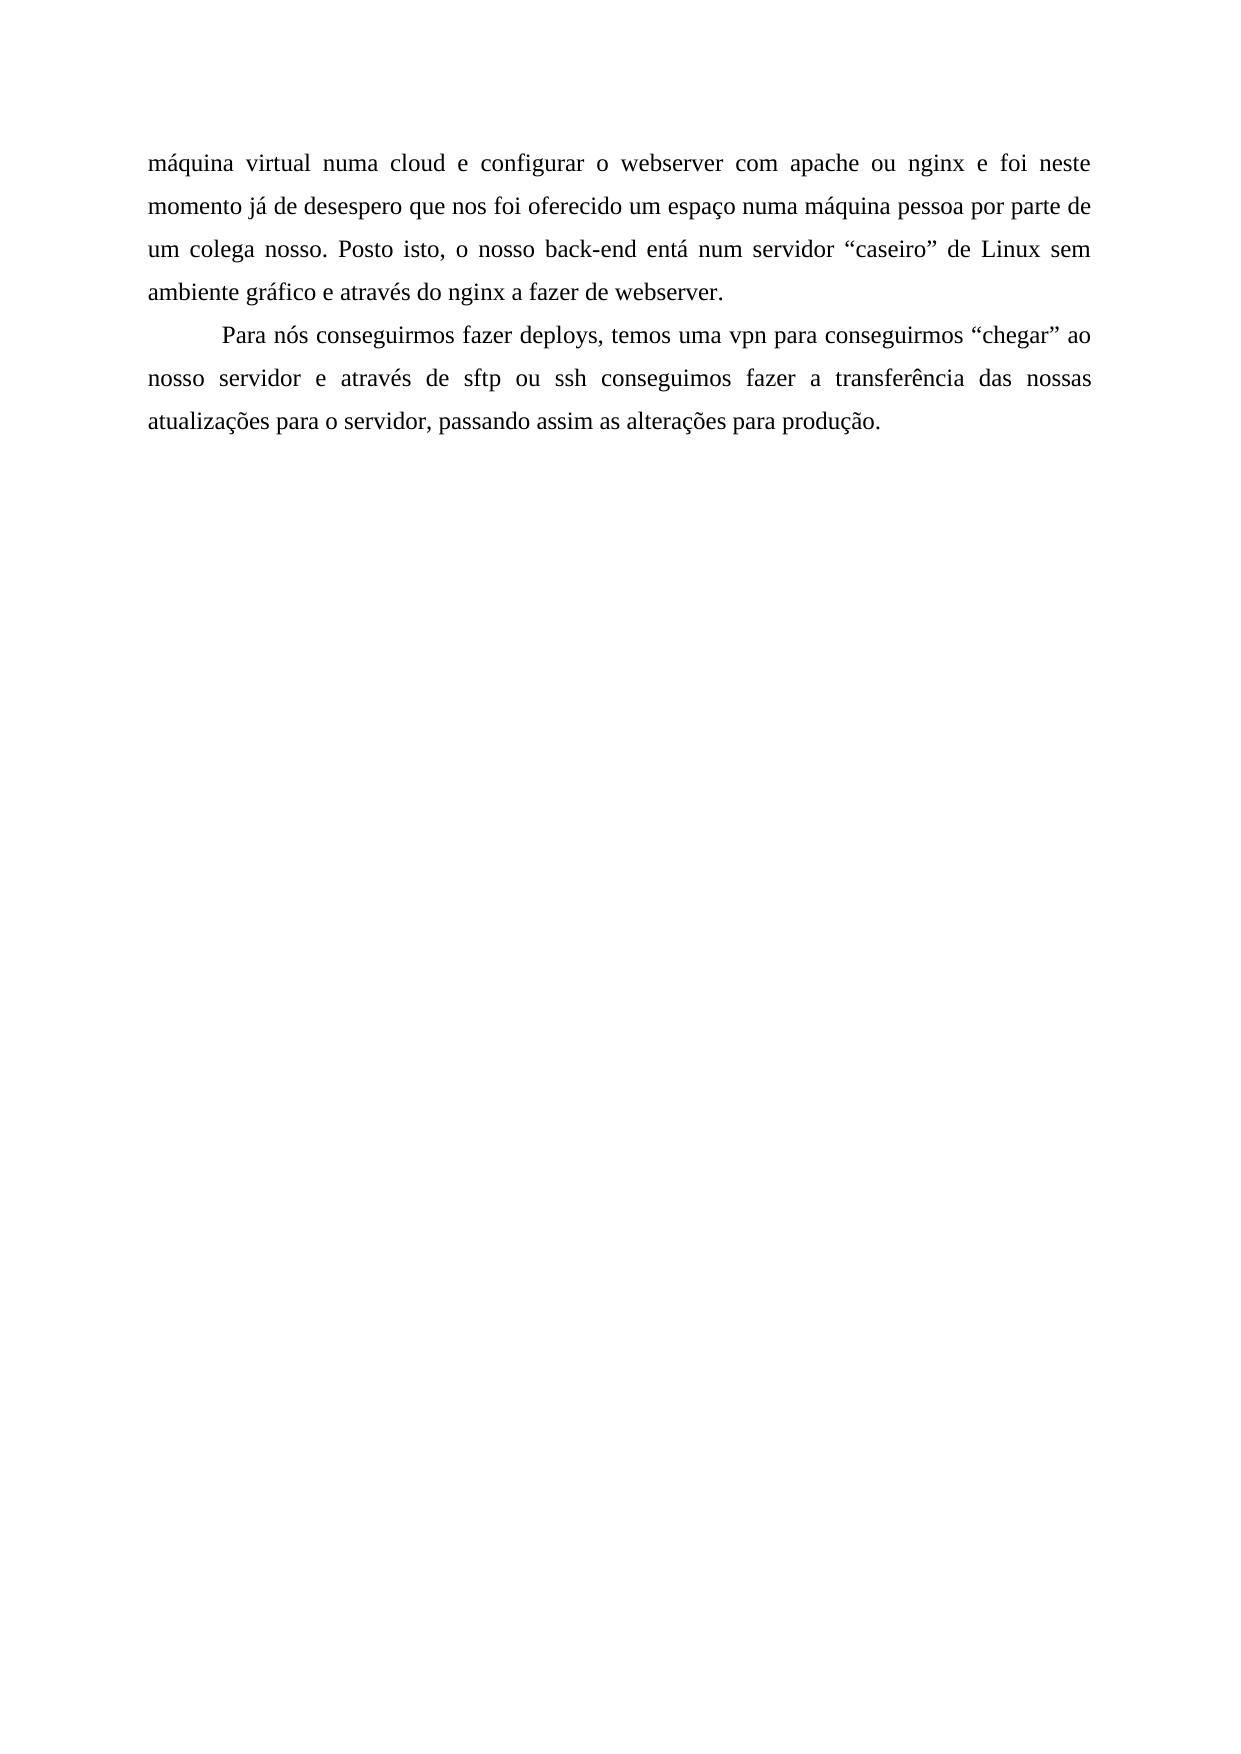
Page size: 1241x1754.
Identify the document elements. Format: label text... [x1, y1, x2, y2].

text Para nós conseguirmos fazer deploys, temos uma vpn para conseguirmos “chegar” ao nosso servidor e através de sftp ou ssh conseguimos fazer a transferência das nossas atualizações para o servidor, passando assim as alterações para produção. [148, 320, 1092, 435]
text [148, 148, 1092, 306]
